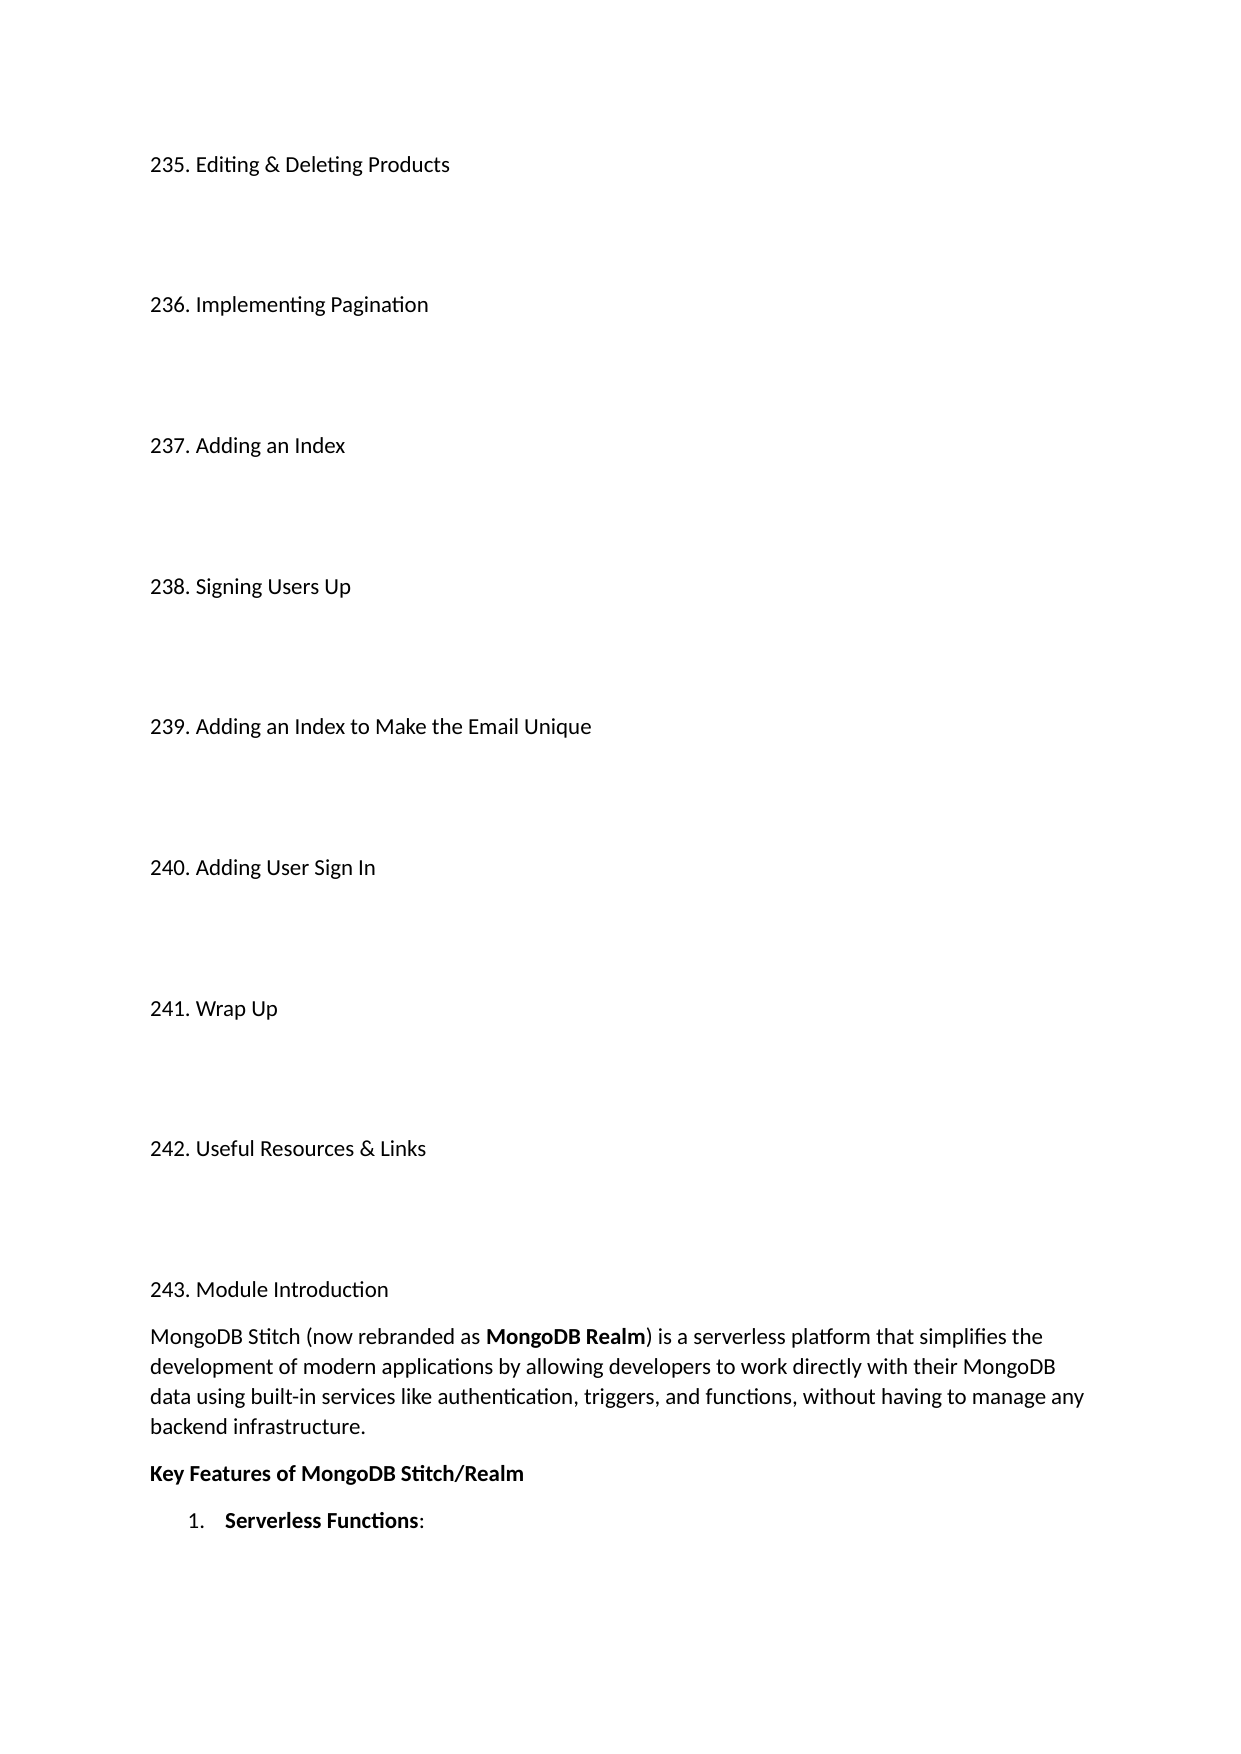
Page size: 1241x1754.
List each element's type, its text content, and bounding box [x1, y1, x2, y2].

list Serverless Functions: [187, 1506, 1090, 1534]
text 240. Adding User Sign In [150, 853, 1090, 881]
text 238. Signing Users Up [150, 572, 1090, 600]
text 237. Adding an Index [150, 431, 1090, 459]
text 235. Editing & Deleting Products [150, 150, 1090, 178]
text MongoDB Stitch (now rebranded as MongoDB Realm) is a serverless platform that simplifies the development of modern applications by allowing developers to work directly with their MongoDB data using built-in services like authentication, triggers, and functions, without having to manage any backend infrastructure. [150, 1322, 1090, 1441]
text 236. Implementing Pagination [150, 291, 1090, 319]
text 239. Adding an Index to Make the Email Unique [150, 712, 1090, 741]
text Key Features of MongoDB Stitch/Realm [150, 1459, 1090, 1487]
text 243. Module Introduction [150, 1275, 1090, 1303]
text 242. Useful Resources & Links [150, 1134, 1090, 1162]
text 241. Wrap Up [150, 994, 1090, 1022]
